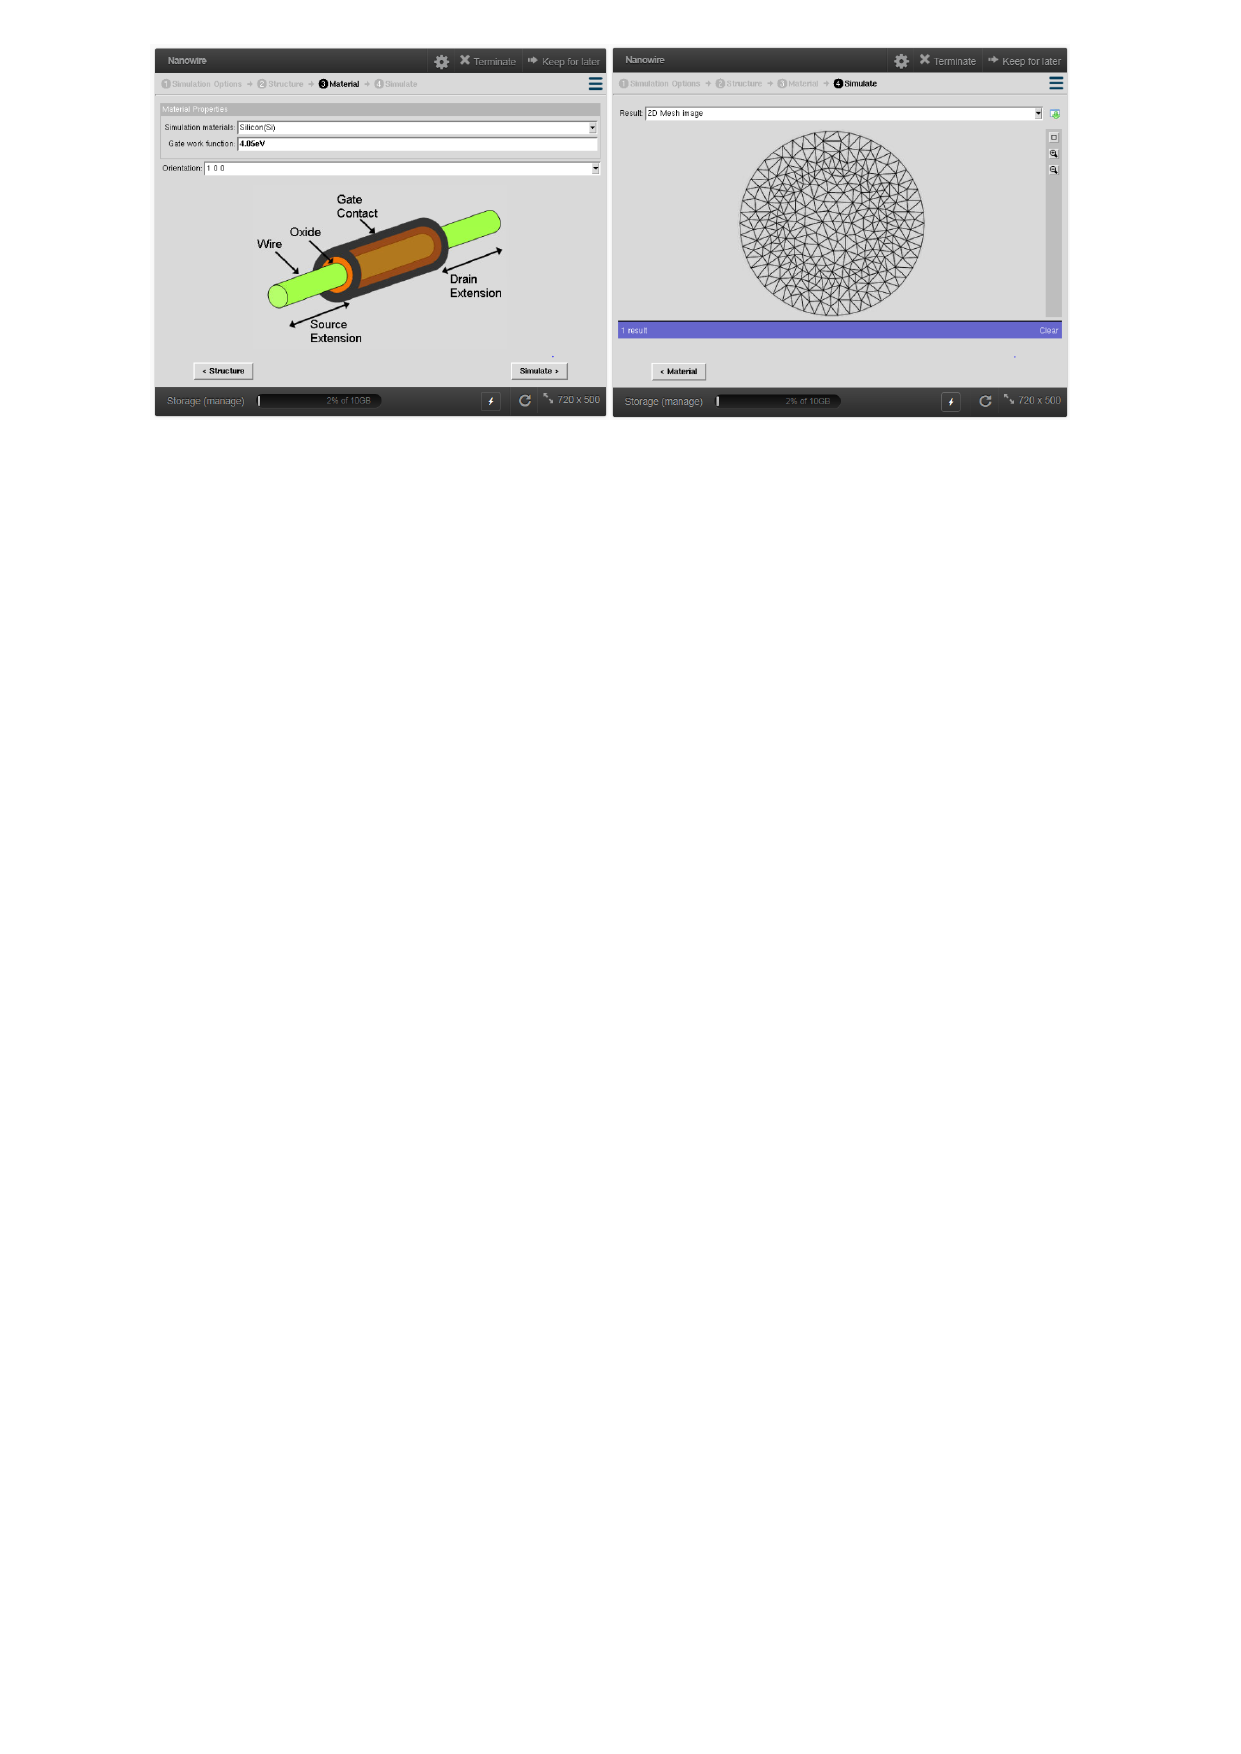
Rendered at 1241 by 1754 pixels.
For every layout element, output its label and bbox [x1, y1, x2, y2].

picture [150, 44, 1070, 420]
